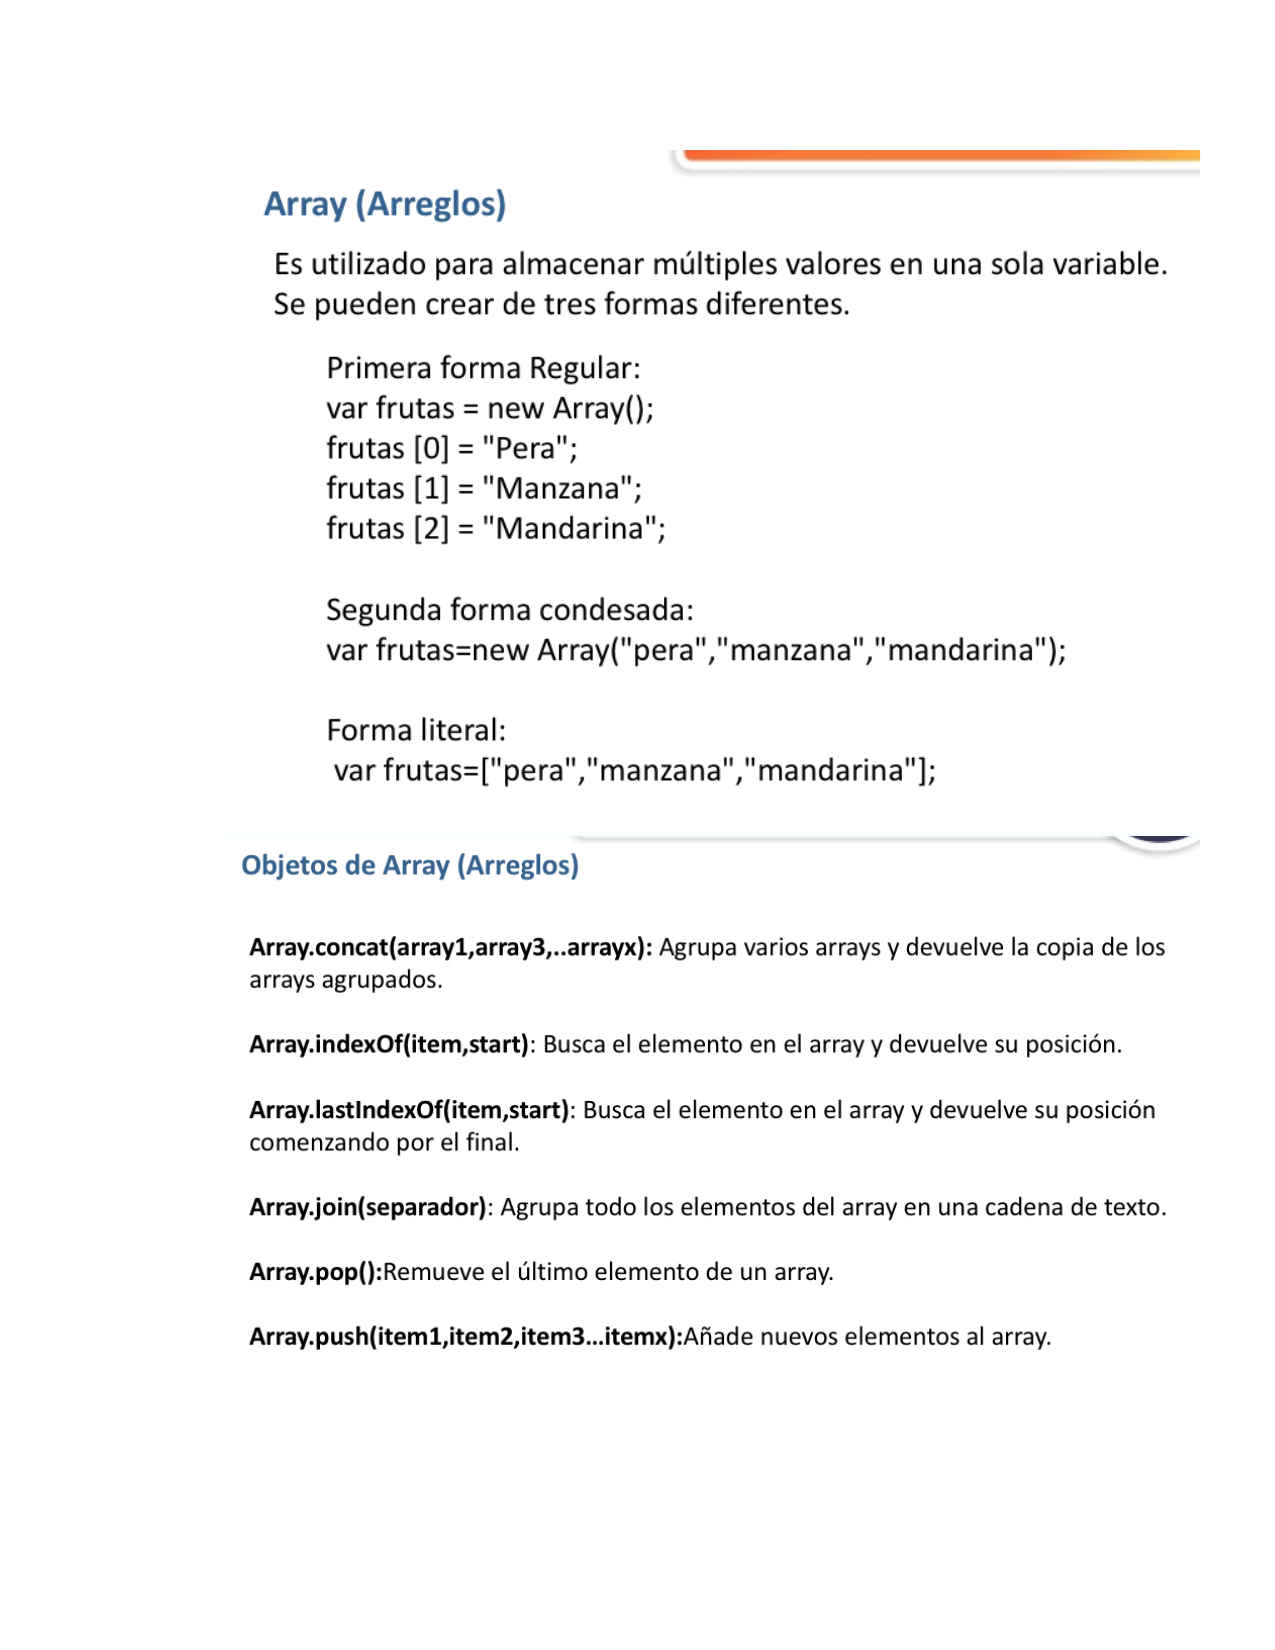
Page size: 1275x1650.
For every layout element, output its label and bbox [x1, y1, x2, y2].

picture [225, 150, 1200, 1367]
